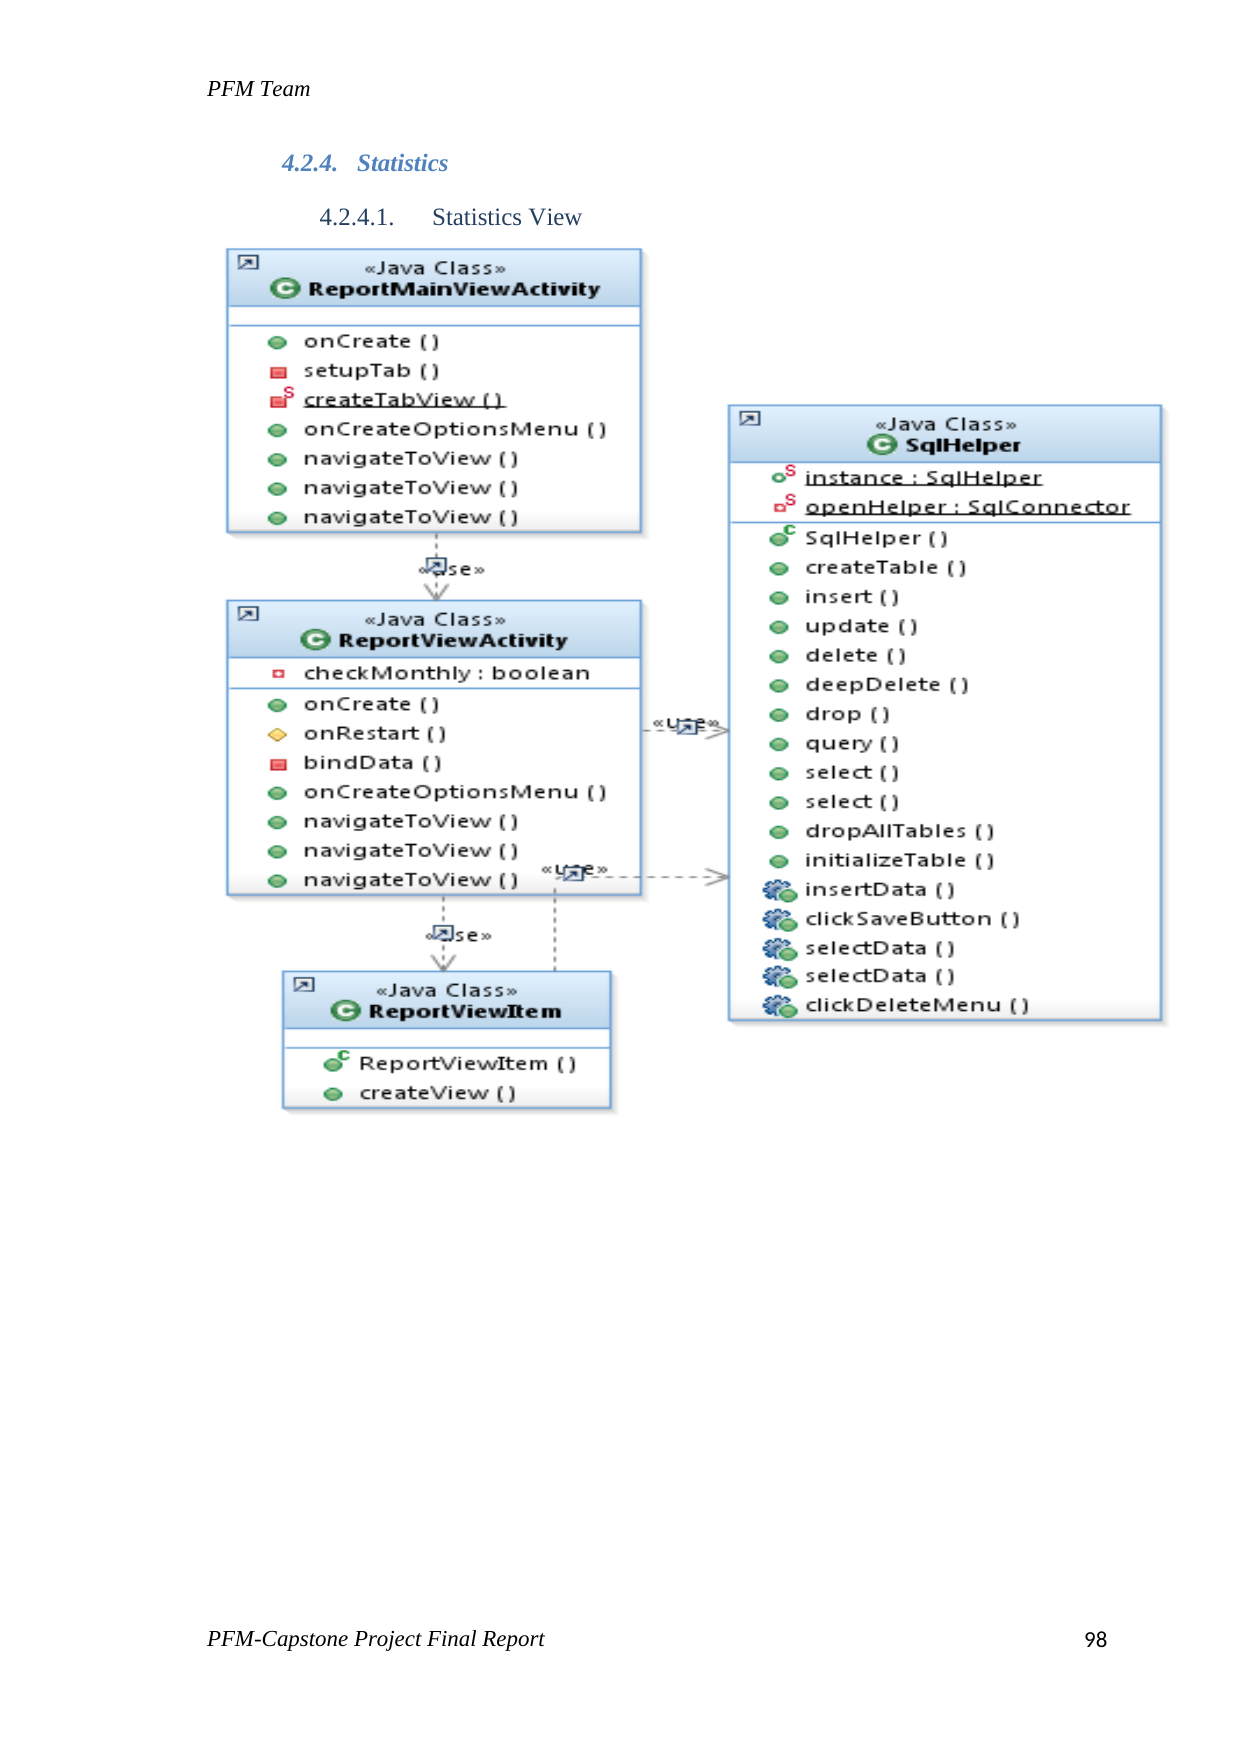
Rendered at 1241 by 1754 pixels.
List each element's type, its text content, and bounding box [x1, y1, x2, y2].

subtitle Statistics [282, 148, 1122, 176]
subtitle Statistics View [319, 202, 1122, 230]
picture [206, 234, 1193, 1132]
